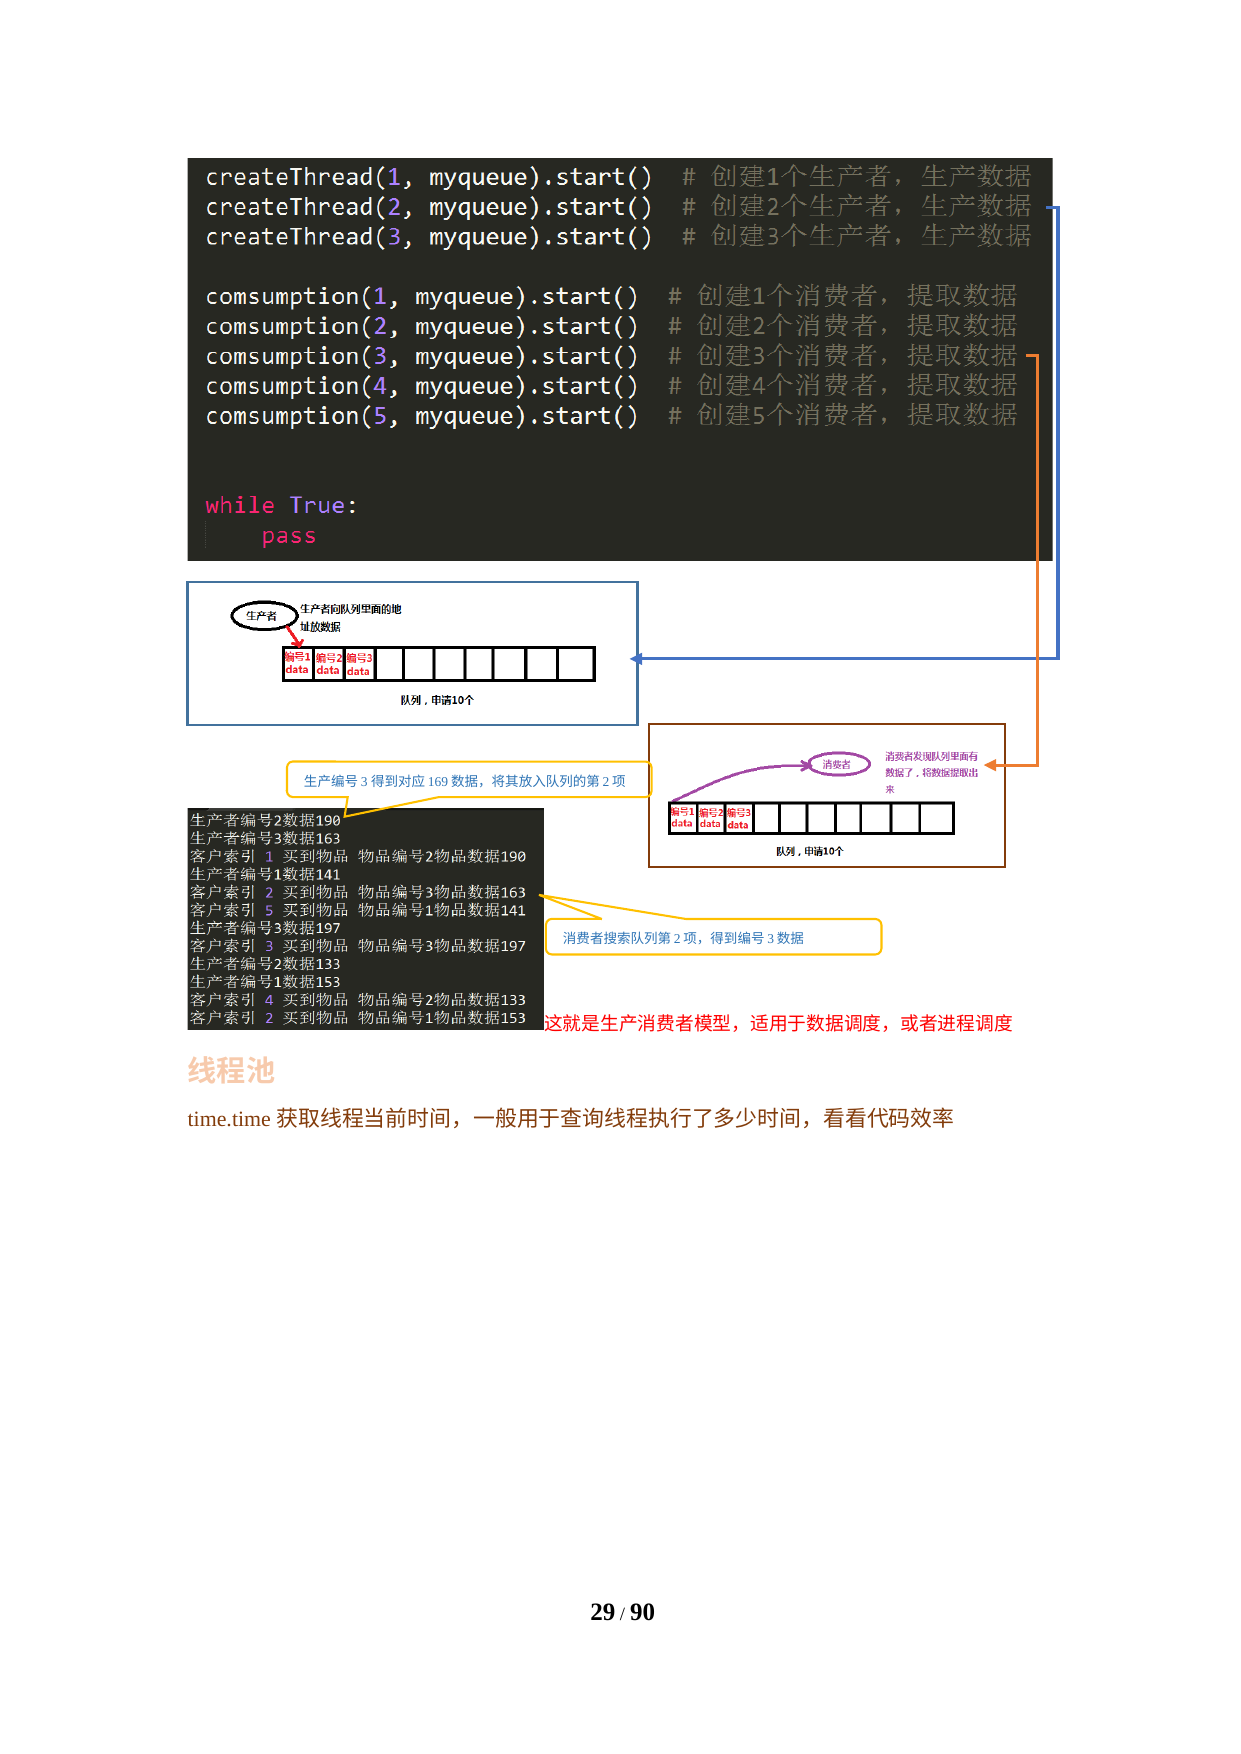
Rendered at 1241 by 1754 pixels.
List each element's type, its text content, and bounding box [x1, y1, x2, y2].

picture [187, 808, 544, 1030]
text 线程池 [187, 1036, 1053, 1101]
picture [666, 732, 988, 859]
text time.time 获取线程当前时间，一般用于查询线程执行了多少时间，看看代码效率 [187, 1101, 1053, 1133]
picture [220, 590, 605, 717]
picture [347, 808, 376, 814]
picture [187, 158, 1053, 561]
